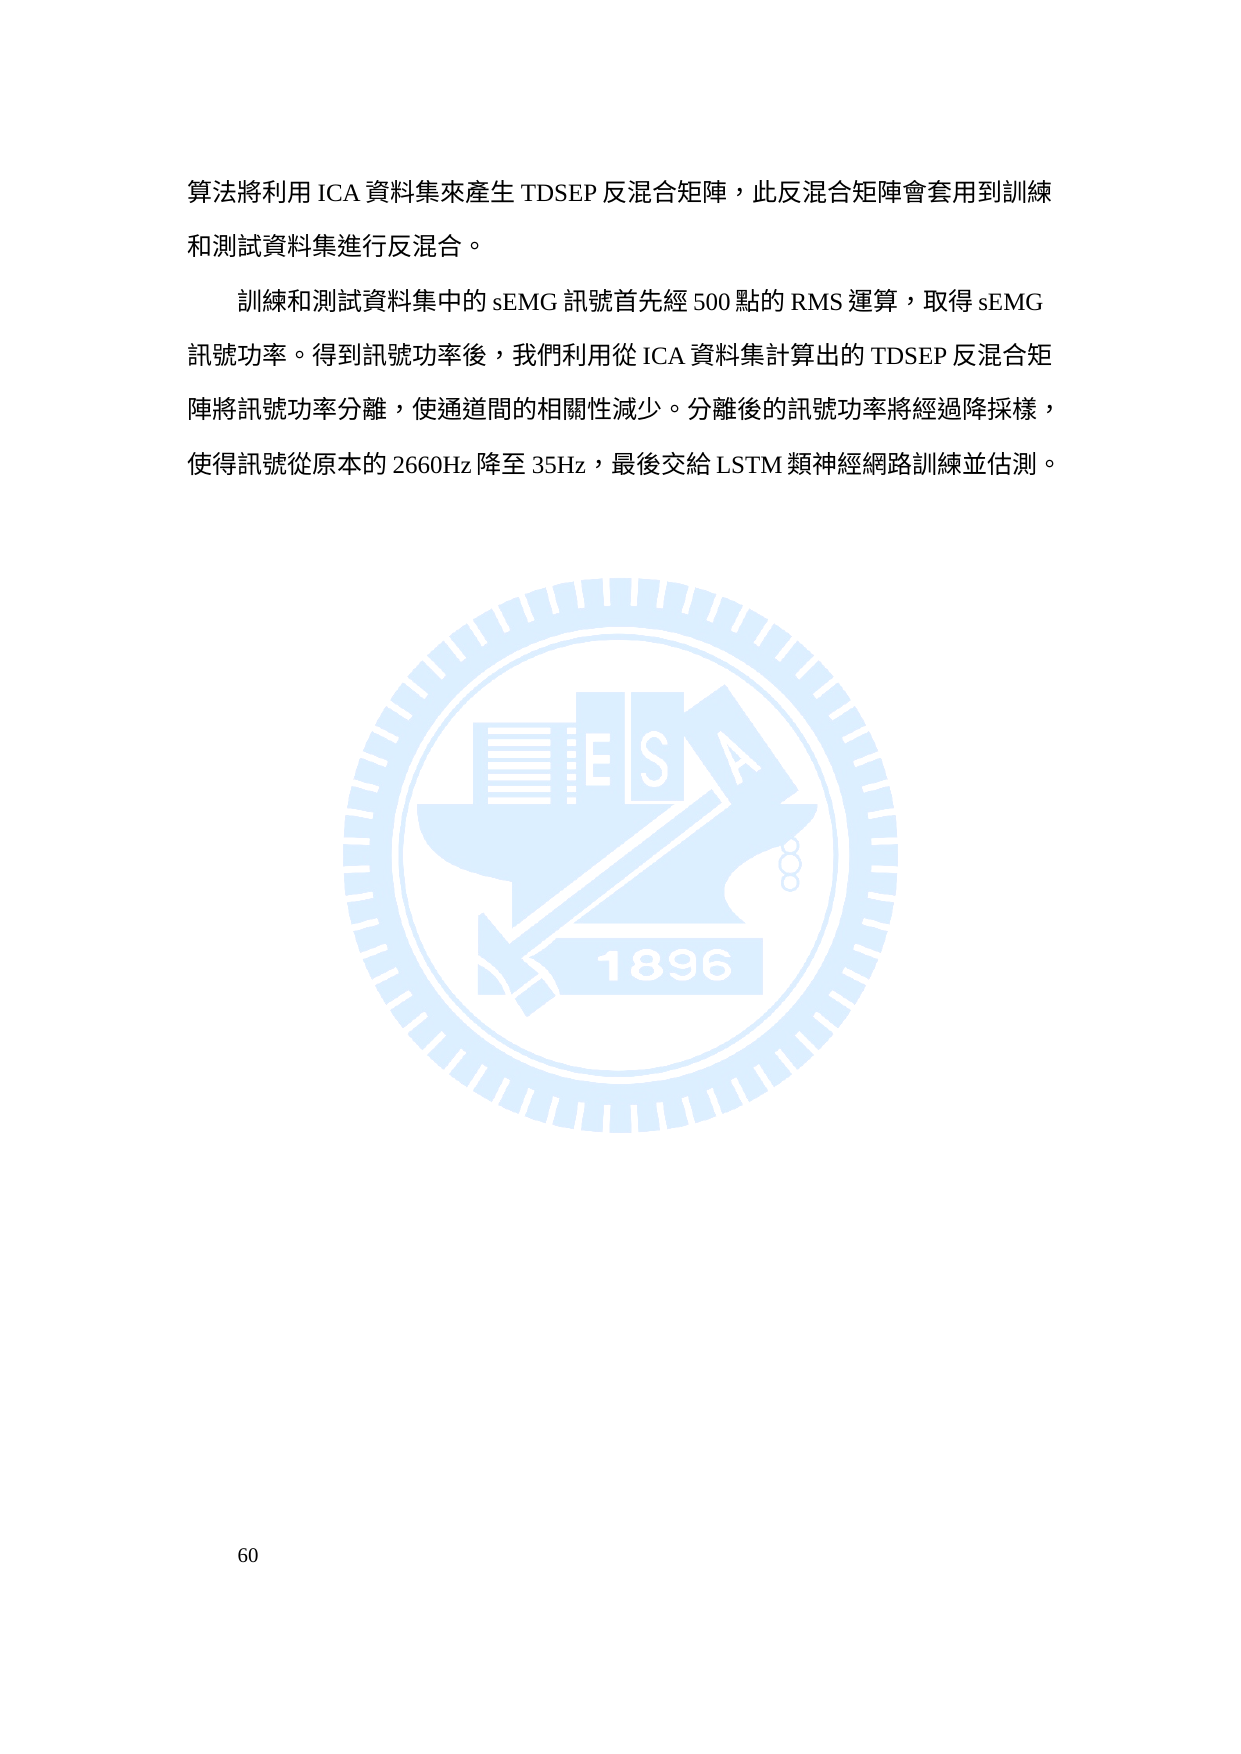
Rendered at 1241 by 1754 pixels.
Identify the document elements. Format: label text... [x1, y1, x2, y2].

text 訓練和測試資料集中的sEMG訊號首先經500點的RMS運算，取得sEMG訊號功率。得到訊號功率後，我們利用從ICA資料集計算出的TDSEP反混合矩陣將訊號功率分離，使通道間的相關性減少。分離後的訊號功率將經過降採樣，使得訊號從原本的2660Hz降至35Hz，最後交給LSTM類神經網路訓練並估測。 [187, 281, 1053, 480]
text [187, 172, 1053, 263]
